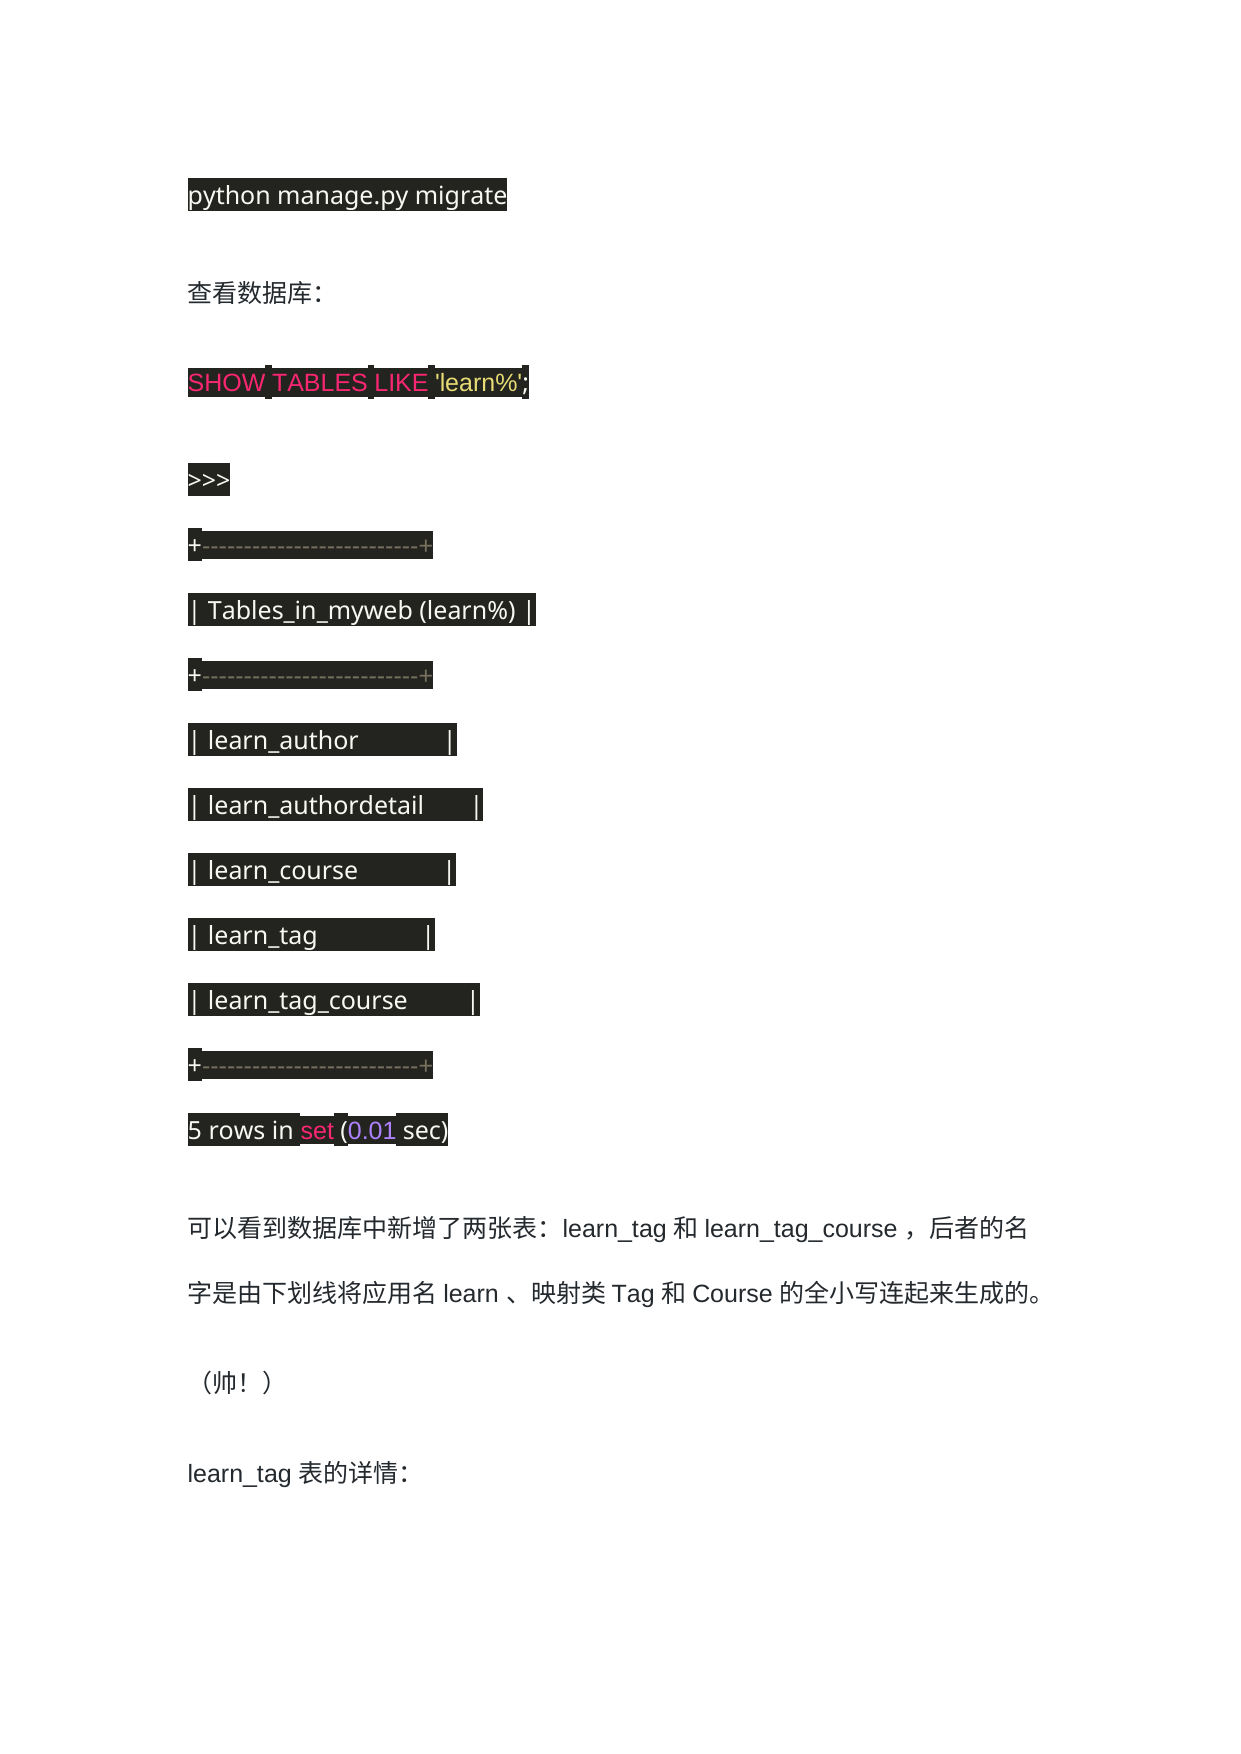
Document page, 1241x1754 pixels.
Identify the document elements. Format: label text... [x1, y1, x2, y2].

text （帅！） [187, 1349, 1053, 1414]
text | learn_course | [187, 837, 1053, 902]
text +--------------------------+ [187, 1032, 1053, 1097]
text | learn_authordetail | [187, 772, 1053, 837]
text 查看数据库： [187, 259, 1053, 324]
text learn_tag 表的详情： [187, 1439, 1053, 1504]
text +--------------------------+ [187, 642, 1053, 707]
text python manage.py migrate [187, 162, 1053, 227]
text +--------------------------+ [187, 512, 1053, 577]
text 可以看到数据库中新增了两张表：learn_tag 和 learn_tag_course ，后者的名字是由下划线将应用名 learn 、映射类 Tag 和 Course 的全小写连起来生成的。 [187, 1194, 1053, 1324]
text >>> [187, 447, 1053, 512]
text | learn_tag_course | [187, 967, 1053, 1032]
text | Tables_in_myweb (learn%) | [187, 577, 1053, 642]
text SHOW TABLES LIKE 'learn%'; [187, 349, 1053, 414]
text | learn_tag | [187, 902, 1053, 967]
text 5 rows in set (0.01 sec) [187, 1097, 1053, 1162]
text | learn_author | [187, 707, 1053, 772]
